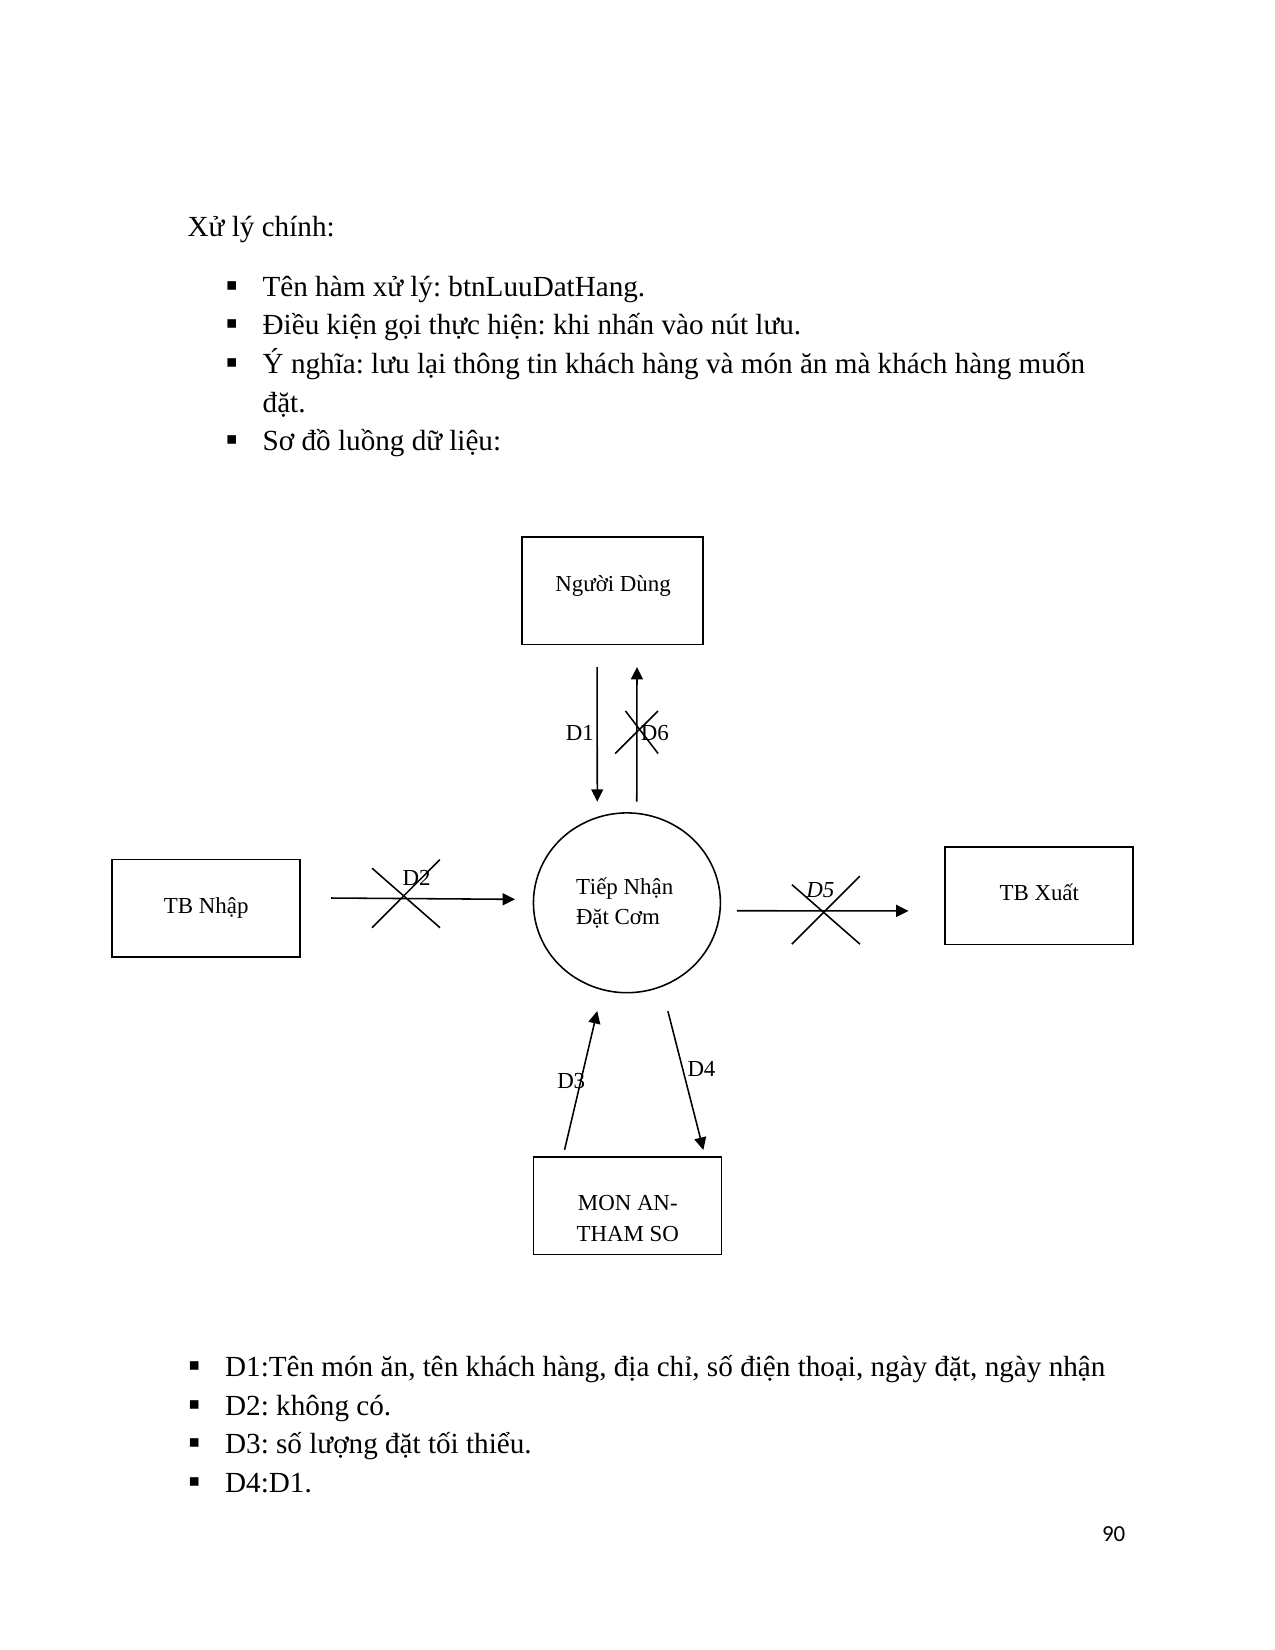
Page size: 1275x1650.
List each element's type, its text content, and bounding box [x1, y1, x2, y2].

list D4:D1. [187, 1465, 1125, 1499]
list D3: số lượng đặt tối thiểu. [187, 1427, 1125, 1460]
list D2: không có. [187, 1388, 1125, 1422]
list Tên hàm xử lý: btnLuuDatHang. [225, 269, 1125, 302]
list D1:Tên món ăn, tên khách hàng, địa chỉ, số điện thoại, ngày đặt, ngày nhận [187, 1349, 1125, 1383]
list Sơ đồ luồng dữ liệu: [225, 423, 1125, 457]
list Ý nghĩa: lưu lại thông tin khách hàng và món ăn mà khách hàng muốn đặt. [225, 346, 1125, 418]
text Xử lý chính: [150, 209, 1125, 243]
list Điều kiện gọi thực hiện: khi nhấn vào nút lưu. [225, 307, 1125, 341]
